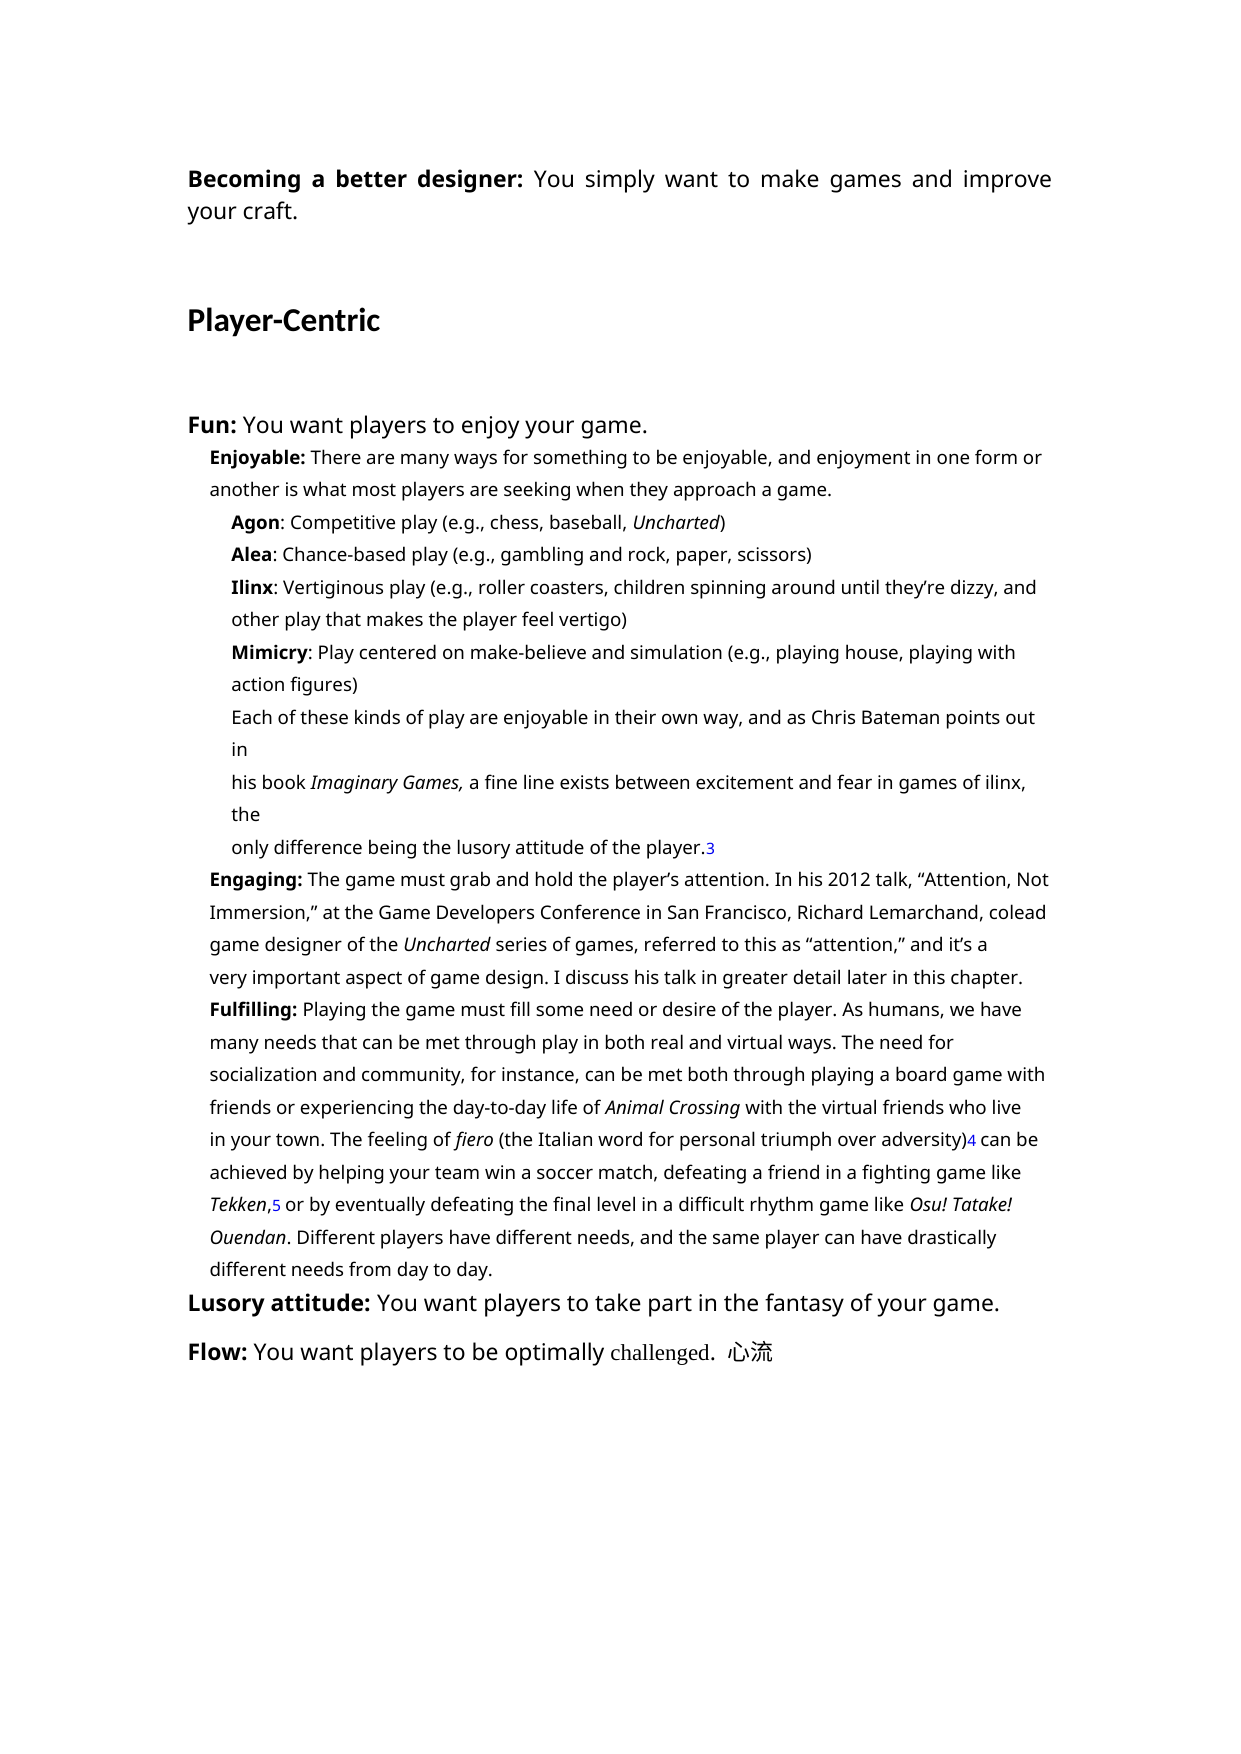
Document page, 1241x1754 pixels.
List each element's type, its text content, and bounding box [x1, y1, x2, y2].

text different needs from day to day. [209, 1253, 1053, 1286]
text other play that makes the player feel vertigo) [231, 603, 1053, 636]
text Flow: You want players to be optimally challenged. 心流 [187, 1318, 1053, 1383]
text Agon: Competitive play (e.g., chess, baseball, Uncharted) [231, 506, 1053, 538]
text another is what most players are seeking when they approach a game. [209, 473, 1053, 506]
text Lusory attitude: You want players to take part in the fantasy of your game. [187, 1286, 1053, 1318]
text action figures) [231, 668, 1053, 701]
text in your town. The feeling of fiero (the Italian word for personal triumph over adversity)4 can be [209, 1123, 1053, 1156]
text his book Imaginary Games, a fine line exists between excitement and fear in games of ilinx, the [231, 766, 1053, 831]
text Engaging: The game must grab and hold the player’s attention. In his 2012 talk, “Attention, Not [209, 863, 1053, 896]
text Immersion,” at the Game Developers Conference in San Francisco, Richard Lemarchand, colead [209, 896, 1053, 928]
text friends or experiencing the day-to-day life of Animal Crossing with the virtual friends who live [209, 1091, 1053, 1123]
text Ouendan. Different players have different needs, and the same player can have drastically [209, 1221, 1053, 1253]
text Enjoyable: There are many ways for something to be enjoyable, and enjoyment in one form or [209, 441, 1053, 473]
text Fulfilling: Playing the game must fill some need or desire of the player. As humans, we have [209, 993, 1053, 1026]
text Alea: Chance-based play (e.g., gambling and rock, paper, scissors) [231, 538, 1053, 571]
text Fun: You want players to enjoy your game. [187, 408, 1053, 441]
text only difference being the lusory attitude of the player.3 [231, 831, 1053, 863]
text Mimicry: Play centered on make-believe and simulation (e.g., playing house, playing with [231, 636, 1053, 668]
subtitle Player-Centric [187, 287, 1053, 352]
text very important aspect of game design. I discuss his talk in greater detail later in this chapter. [209, 961, 1053, 993]
text Becoming a better designer: You simply want to make games and improve your craft. [187, 162, 1053, 227]
text game designer of the Uncharted series of games, referred to this as “attention,” and it’s a [209, 928, 1053, 961]
text Ilinx: Vertiginous play (e.g., roller coasters, children spinning around until they’re dizzy, and [231, 571, 1053, 603]
text Tekken,5 or by eventually defeating the final level in a difficult rhythm game like Osu! Tatake! [209, 1188, 1053, 1221]
text many needs that can be met through play in both real and virtual ways. The need for [209, 1026, 1053, 1058]
text achieved by helping your team win a soccer match, defeating a friend in a fighting game like [209, 1156, 1053, 1188]
text socialization and community, for instance, can be met both through playing a board game with [209, 1058, 1053, 1091]
text Each of these kinds of play are enjoyable in their own way, and as Chris Bateman points out in [231, 701, 1053, 766]
